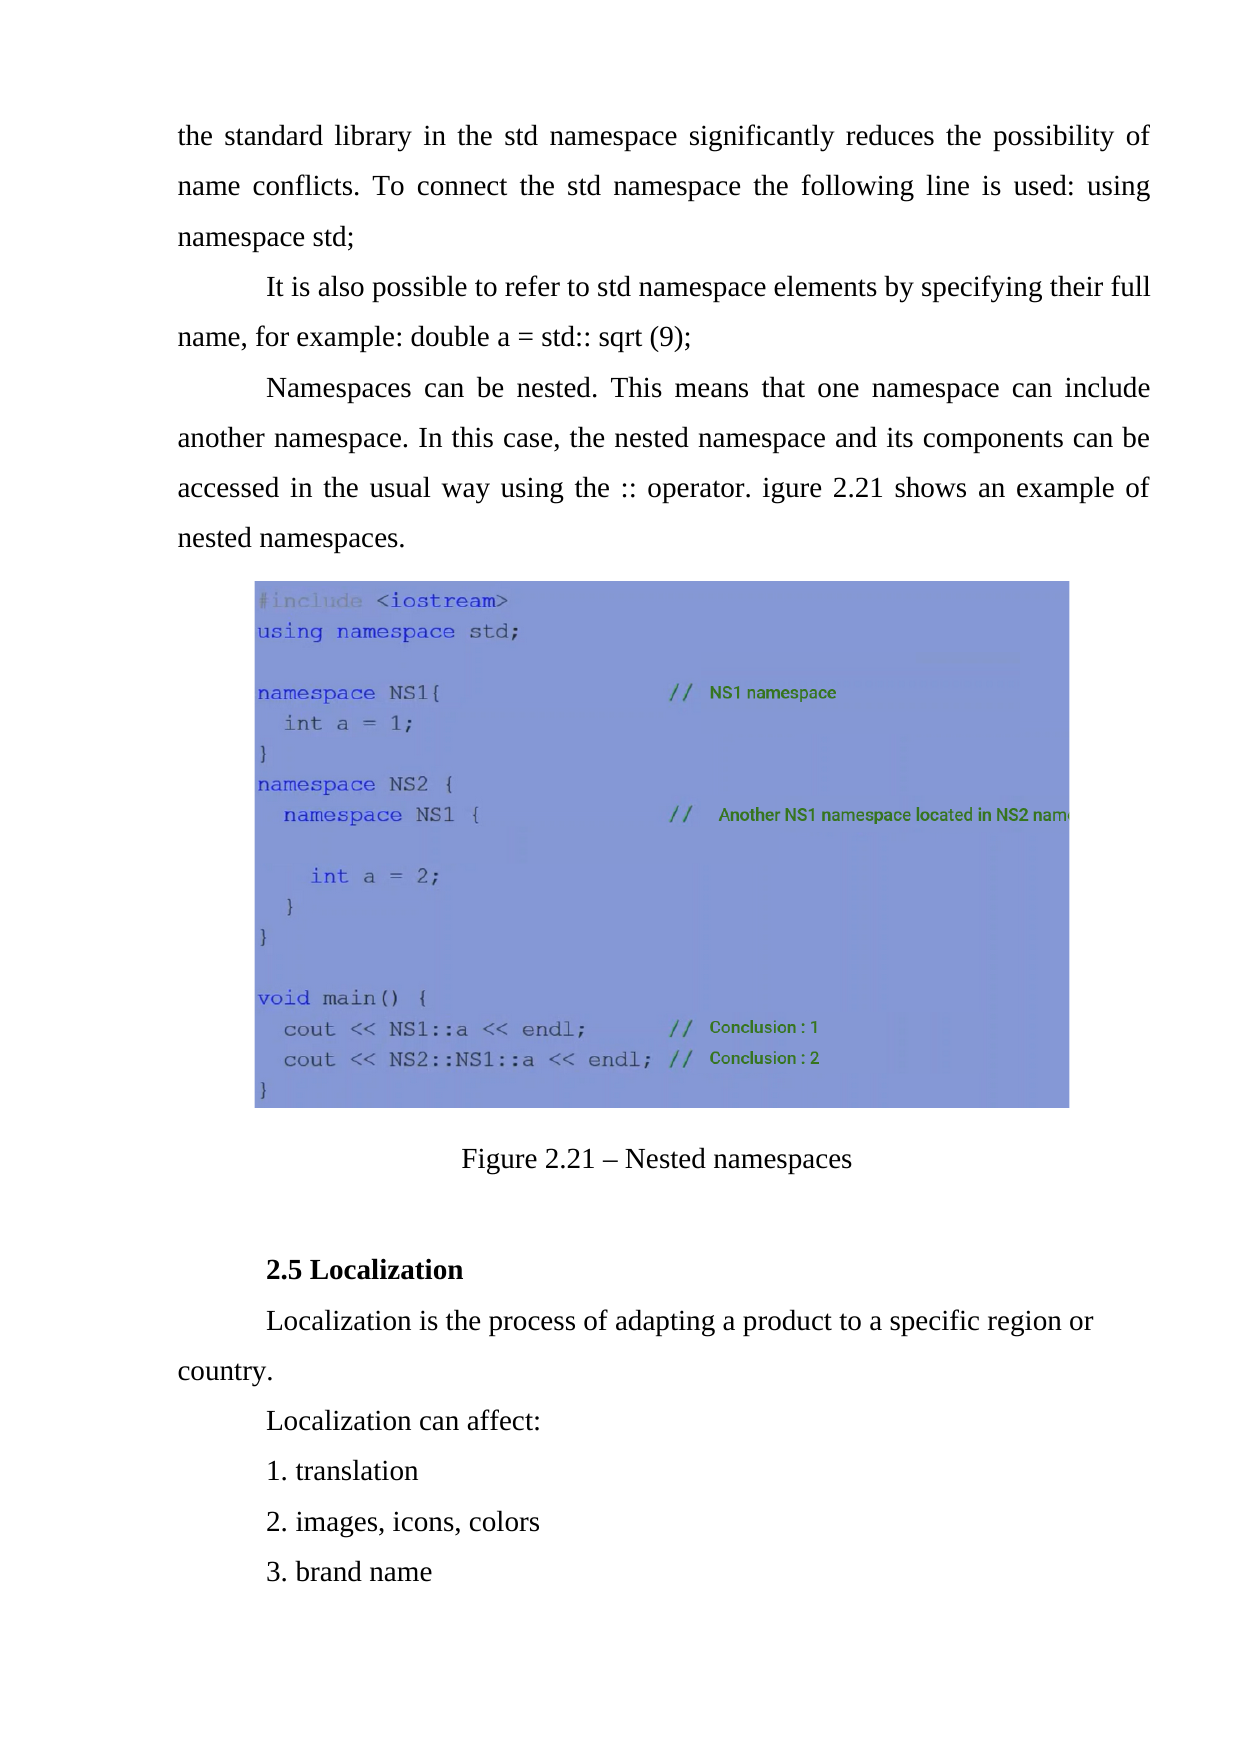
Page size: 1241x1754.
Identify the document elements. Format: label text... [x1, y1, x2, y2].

table_header [156, 571, 1069, 1131]
list images, icons, colors [177, 1504, 1152, 1537]
list translation [177, 1453, 1152, 1487]
text Namespaces can be nested. This means that one namespace can include another namespace. In this case, the nested namespace and its components can be accessed in the usual way using the :: operator. igure 2.21 shows an example of nested namespaces. [177, 370, 1152, 554]
picture [254, 581, 1070, 1108]
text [177, 118, 1152, 252]
table_cell Figure 2.21 – Nested namespaces [156, 1131, 1069, 1252]
text Localization can affect: [177, 1403, 1152, 1437]
text It is also possible to refer to std namespace elements by specifying their full name, for example: double a = std:: sqrt (9); [177, 269, 1152, 353]
list brand name [177, 1554, 1152, 1588]
text Localization is the process of adapting a product to a specific region or country. [177, 1303, 1152, 1386]
subtitle 2.5 Localization [177, 1252, 1152, 1286]
